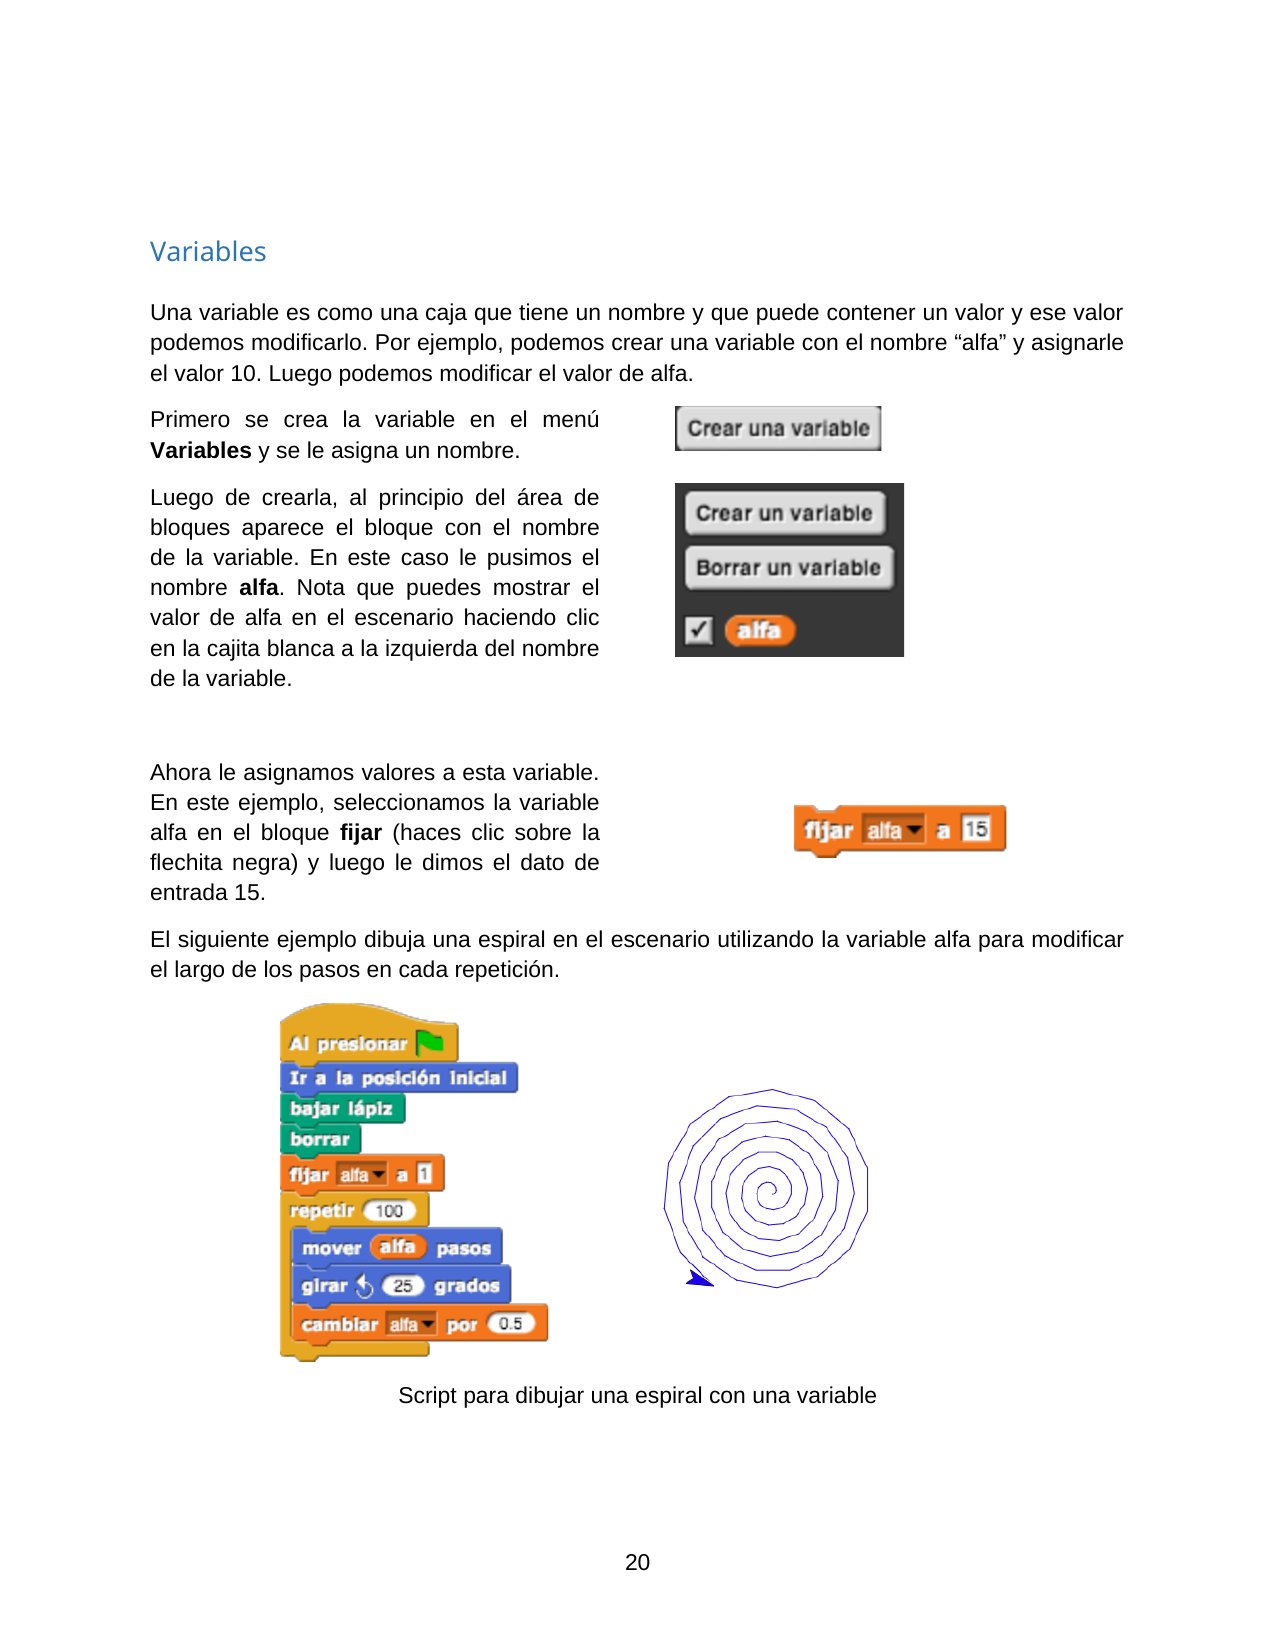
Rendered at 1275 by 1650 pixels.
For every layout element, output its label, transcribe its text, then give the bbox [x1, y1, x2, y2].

text Una variable es como una caja que tiene un nombre y que puede contener un valor y ese valor podemos modificarlo. Por ejemplo, podemos crear una variable con el nombre “alfa” y asignarle el valor 10. Luego podemos modificar el valor de alfa. [150, 299, 1125, 386]
picture [675, 406, 882, 451]
picture [675, 483, 905, 657]
text Script para dibujar una espiral con una variable [150, 1382, 1125, 1408]
subtitle Variables [150, 232, 1125, 269]
text El siguiente ejemplo dibuja una espiral en el escenario utilizando la variable alfa para modificar el largo de los pasos en cada repetición. [150, 926, 1125, 983]
picture [280, 1003, 996, 1362]
picture [793, 805, 1007, 858]
text Luego de crearla, al principio del área de bloques aparece el bloque con el nombre de la variable. En este caso le pusimos el nombre alfa. Nota que puedes mostrar el valor de alfa en el escenario haciendo clic en la cajita blanca a la izquierda del nombre de la variable. [150, 483, 600, 691]
text Ahora le asignamos valores a esta variable. En este ejemplo, seleccionamos la variable alfa en el bloque fijar (haces clic sobre la flechita negra) y luego le dimos el dato de entrada 15. [150, 758, 600, 906]
text Primero se crea la variable en el menú Variables y se le asigna un nombre. [150, 406, 600, 463]
